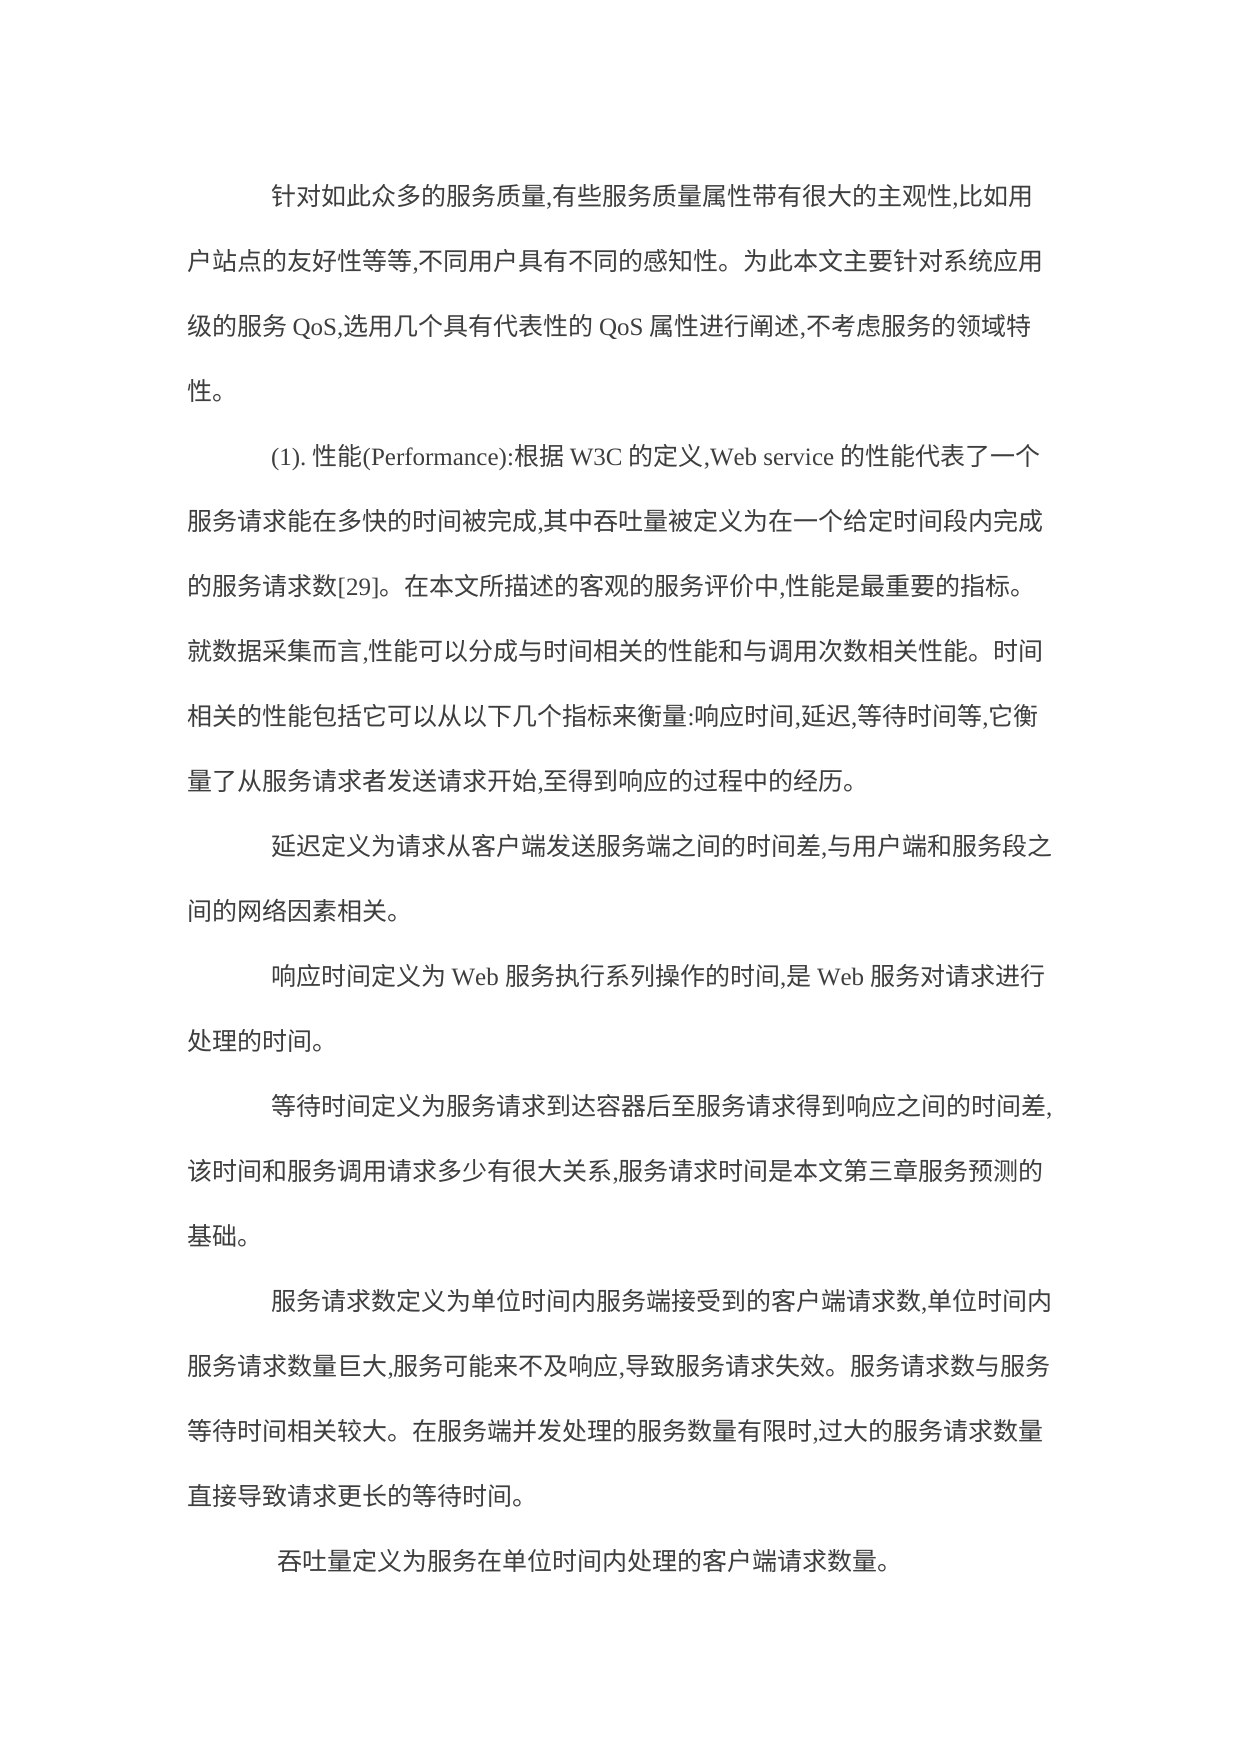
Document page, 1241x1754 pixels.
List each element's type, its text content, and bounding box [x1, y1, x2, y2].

text (1). 性能(Performance):根据 W3C 的定义,Web service 的性能代表了一个服务请求能在多快的时间被完成,其中吞吐量被定义为在一个给定时间段内完成的服务请求数[29]。在本文所描述的客观的服务评价中,性能是最重要的指标。就数据采集而言,性能可以分成与时间相关的性能和与调用次数相关性能。时间相关的性能包括它可以从以下几个指标来衡量:响应时间,延迟,等待时间等,它衡量了从服务请求者发送请求开始,至得到响应的过程中的经历。 [187, 422, 1053, 812]
text 延迟定义为请求从客户端发送服务端之间的时间差,与用户端和服务段之间的网络因素相关。 [187, 812, 1053, 942]
text 等待时间定义为服务请求到达容器后至服务请求得到响应之间的时间差,该时间和服务调用请求多少有很大关系,服务请求时间是本文第三章服务预测的基础。 [187, 1072, 1053, 1267]
text 针对如此众多的服务质量,有些服务质量属性带有很大的主观性,比如用户站点的友好性等等,不同用户具有不同的感知性。为此本文主要针对系统应用级的服务QoS,选用几个具有代表性的 QoS 属性进行阐述,不考虑服务的领域特性。 [187, 162, 1053, 422]
text 服务请求数定义为单位时间内服务端接受到的客户端请求数,单位时间内服务请求数量巨大,服务可能来不及响应,导致服务请求失效。服务请求数与服务等待时间相关较大。在服务端并发处理的服务数量有限时,过大的服务请求数量直接导致请求更长的等待时间。 [187, 1267, 1053, 1527]
text 吞吐量定义为服务在单位时间内处理的客户端请求数量。 [187, 1527, 1053, 1592]
text 响应时间定义为 Web 服务执行系列操作的时间,是 Web 服务对请求进行处理的时间。 [187, 942, 1053, 1072]
